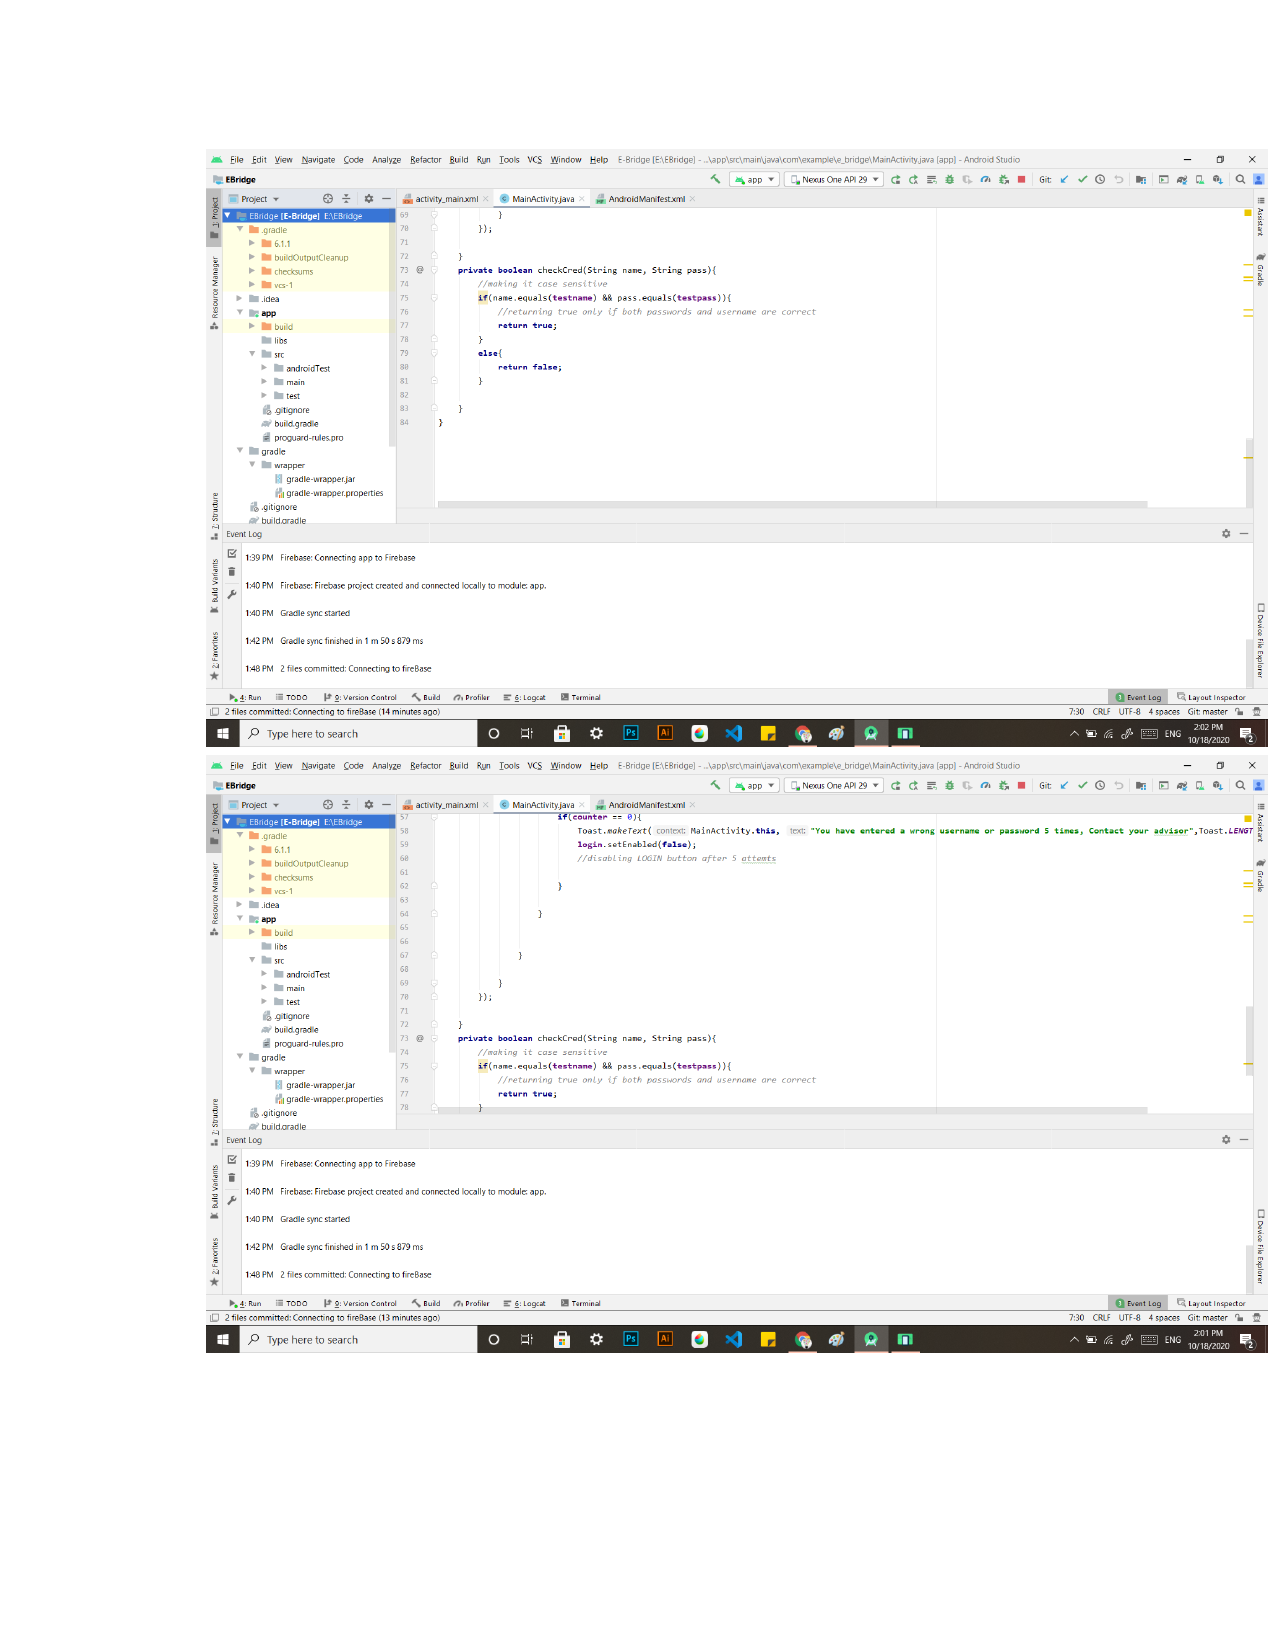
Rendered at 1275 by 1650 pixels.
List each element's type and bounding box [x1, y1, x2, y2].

picture [206, 149, 1268, 747]
picture [206, 755, 1268, 1353]
